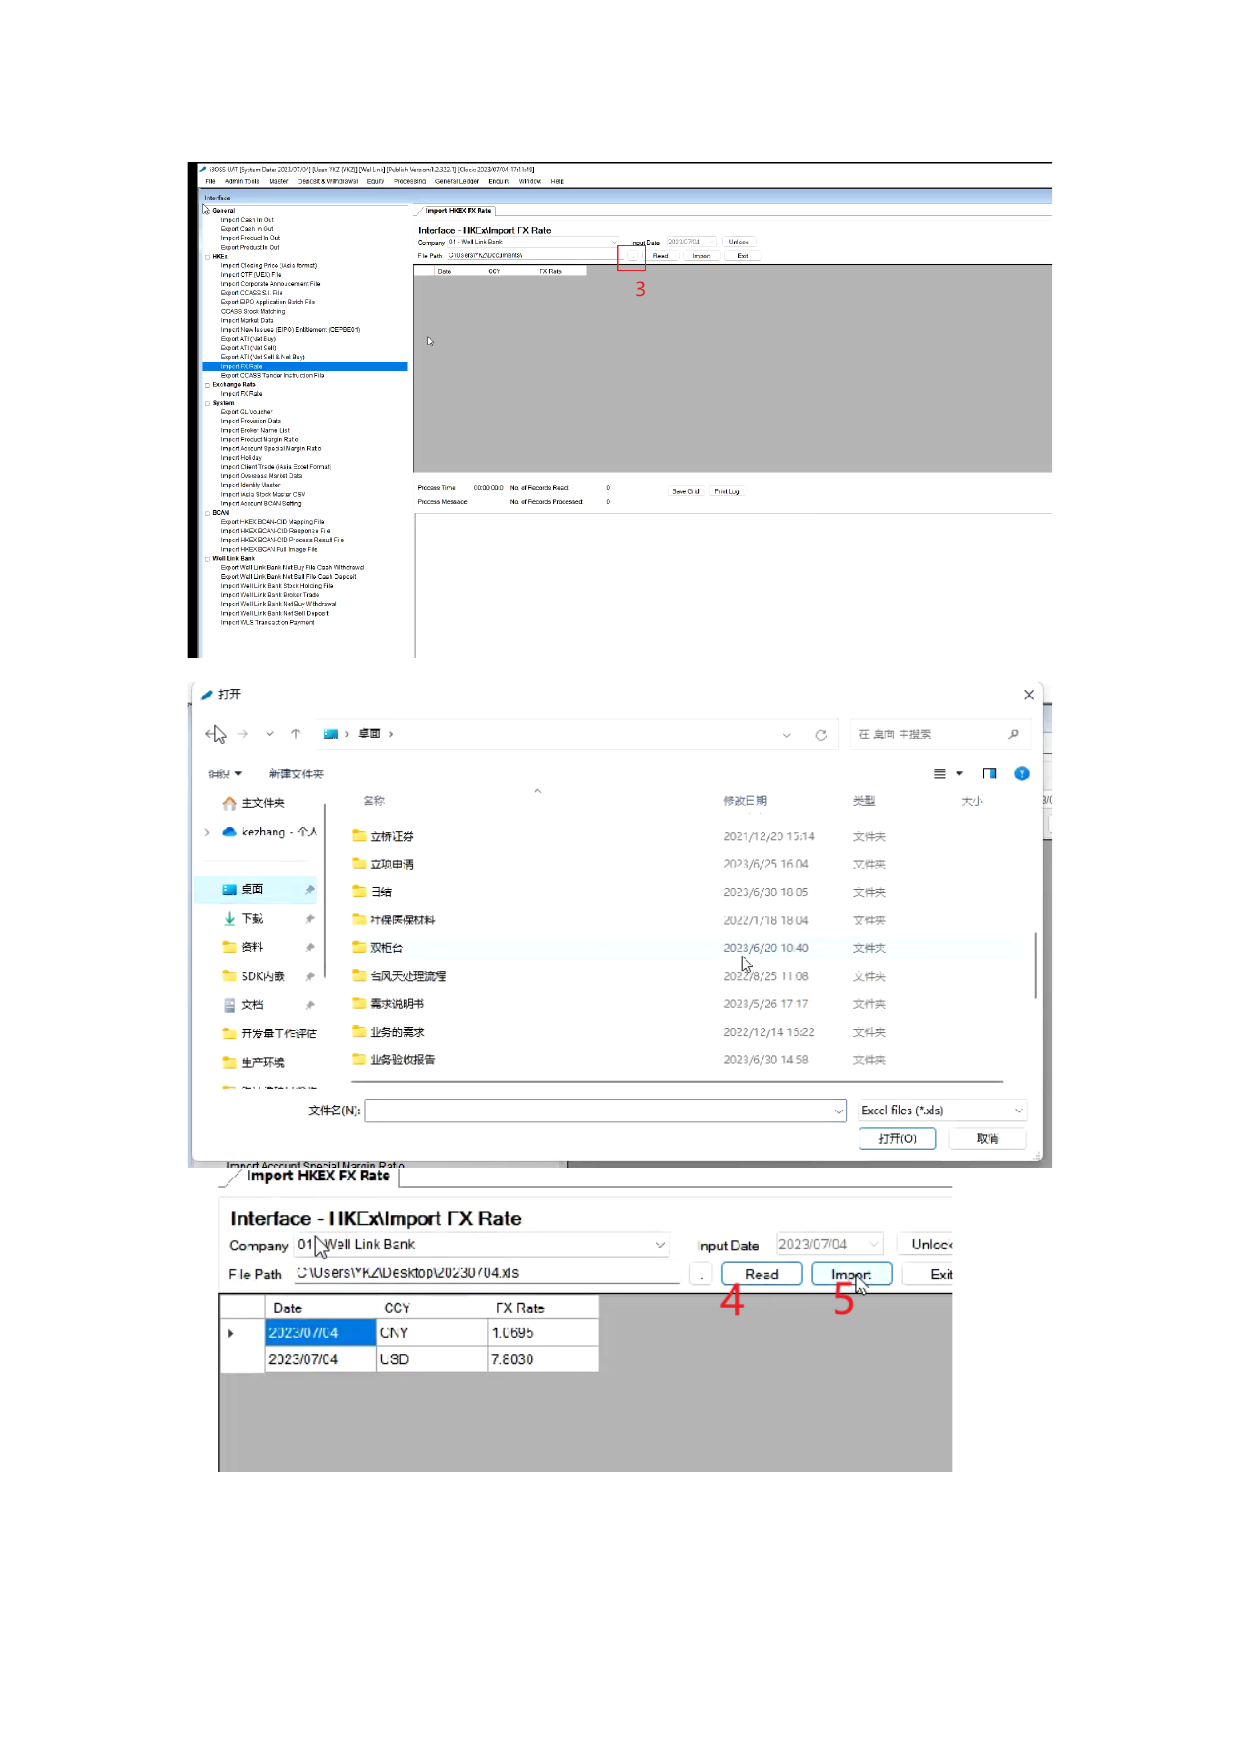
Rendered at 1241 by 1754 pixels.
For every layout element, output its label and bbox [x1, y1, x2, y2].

picture [187, 682, 1053, 1168]
picture [187, 1169, 953, 1472]
picture [187, 162, 1053, 658]
